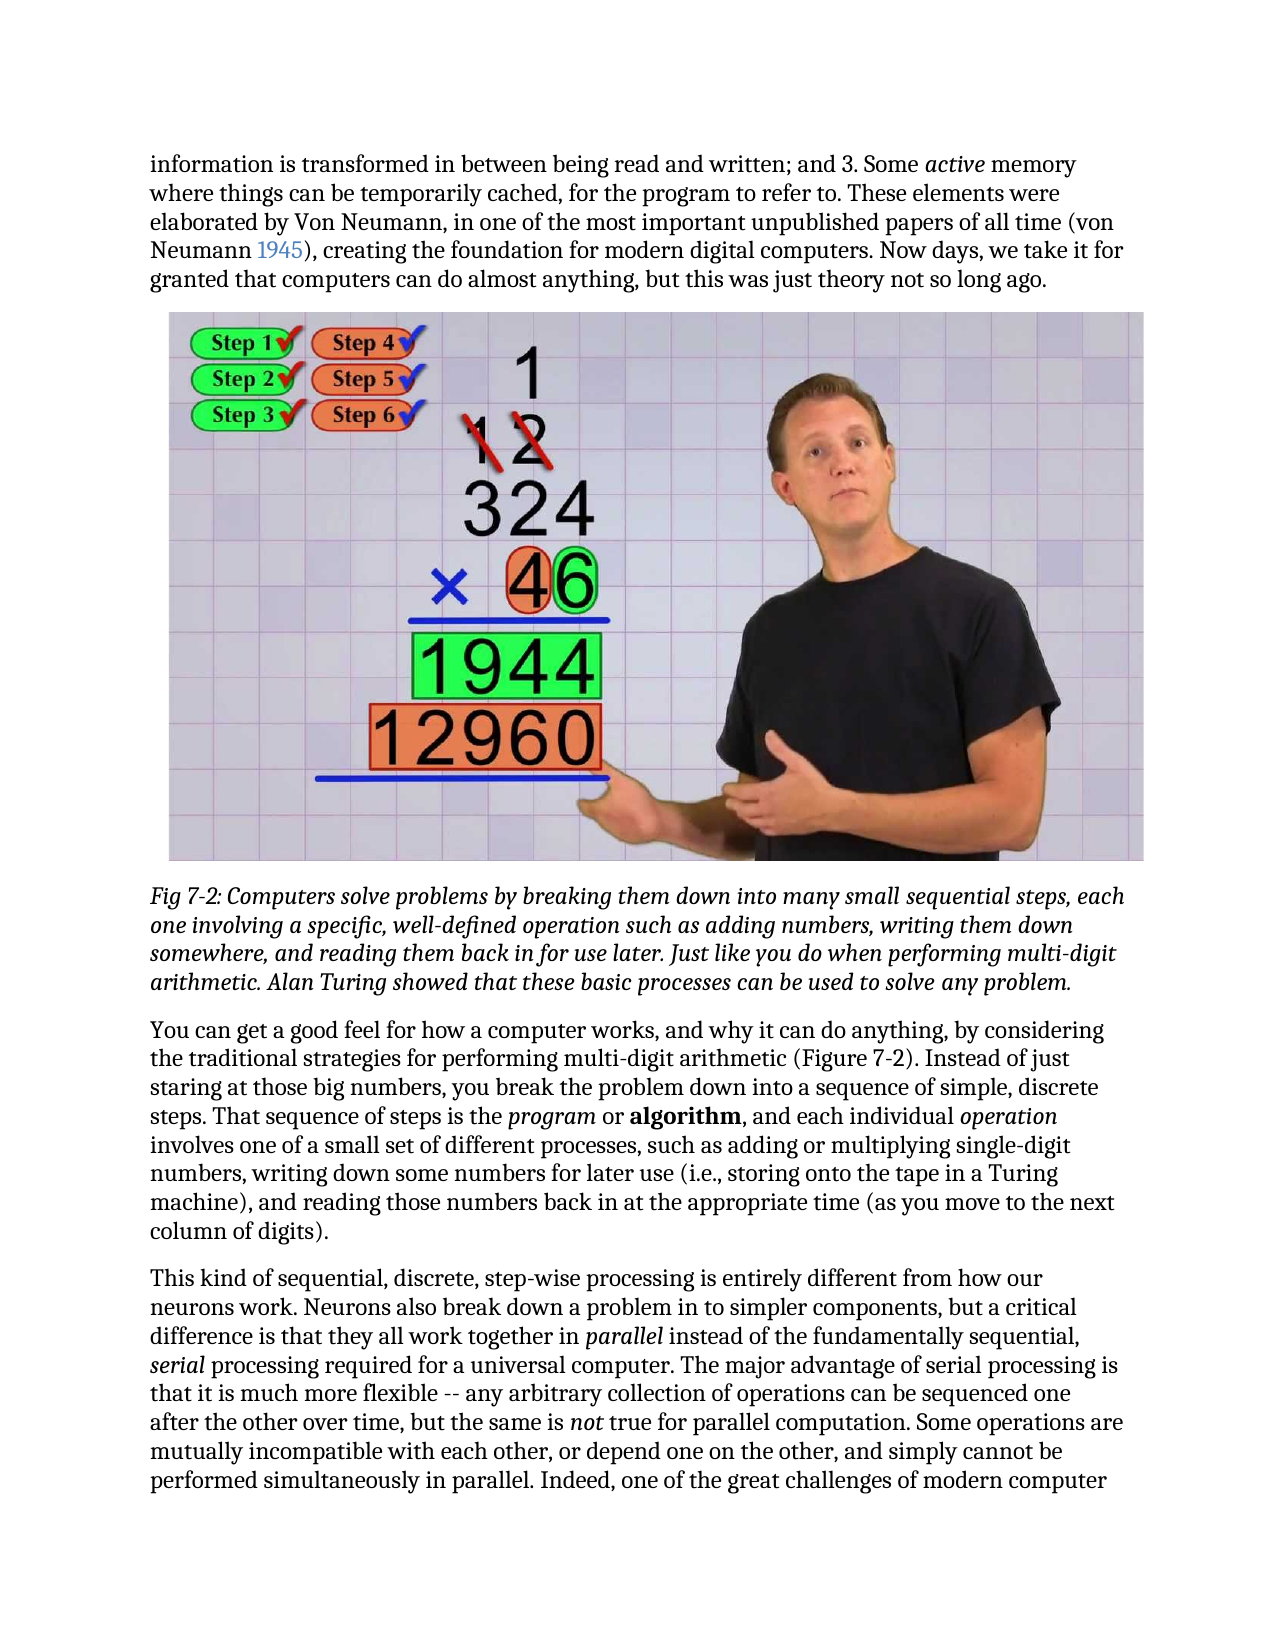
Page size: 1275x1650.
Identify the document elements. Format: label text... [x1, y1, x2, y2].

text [150, 150, 1125, 294]
text Fig 7-2: Computers solve problems by breaking them down into many small sequential steps, each one involving a specific, well-defined operation such as adding numbers, writing them down somewhere, and reading them back in for use later. Just like you do when performing multi-digit arithmetic. Alan Turing showed that these basic processes can be used to solve any problem. [150, 882, 1125, 997]
text You can get a good feel for how a computer works, and why it can do anything, by considering the traditional strategies for performing multi-digit arithmetic (Figure 7-2). Instead of just staring at those big numbers, you break the problem down into a sequence of simple, discrete steps. That sequence of steps is the program or algorithm, and each individual operation involves one of a small set of different processes, such as adding or multiplying single-digit numbers, writing down some numbers for later use (i.e., storing onto the tape in a Turing machine), and reading those numbers back in at the appropriate time (as you move to the next column of digits). [150, 1016, 1125, 1246]
picture [168, 312, 1144, 861]
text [150, 1264, 1125, 1494]
